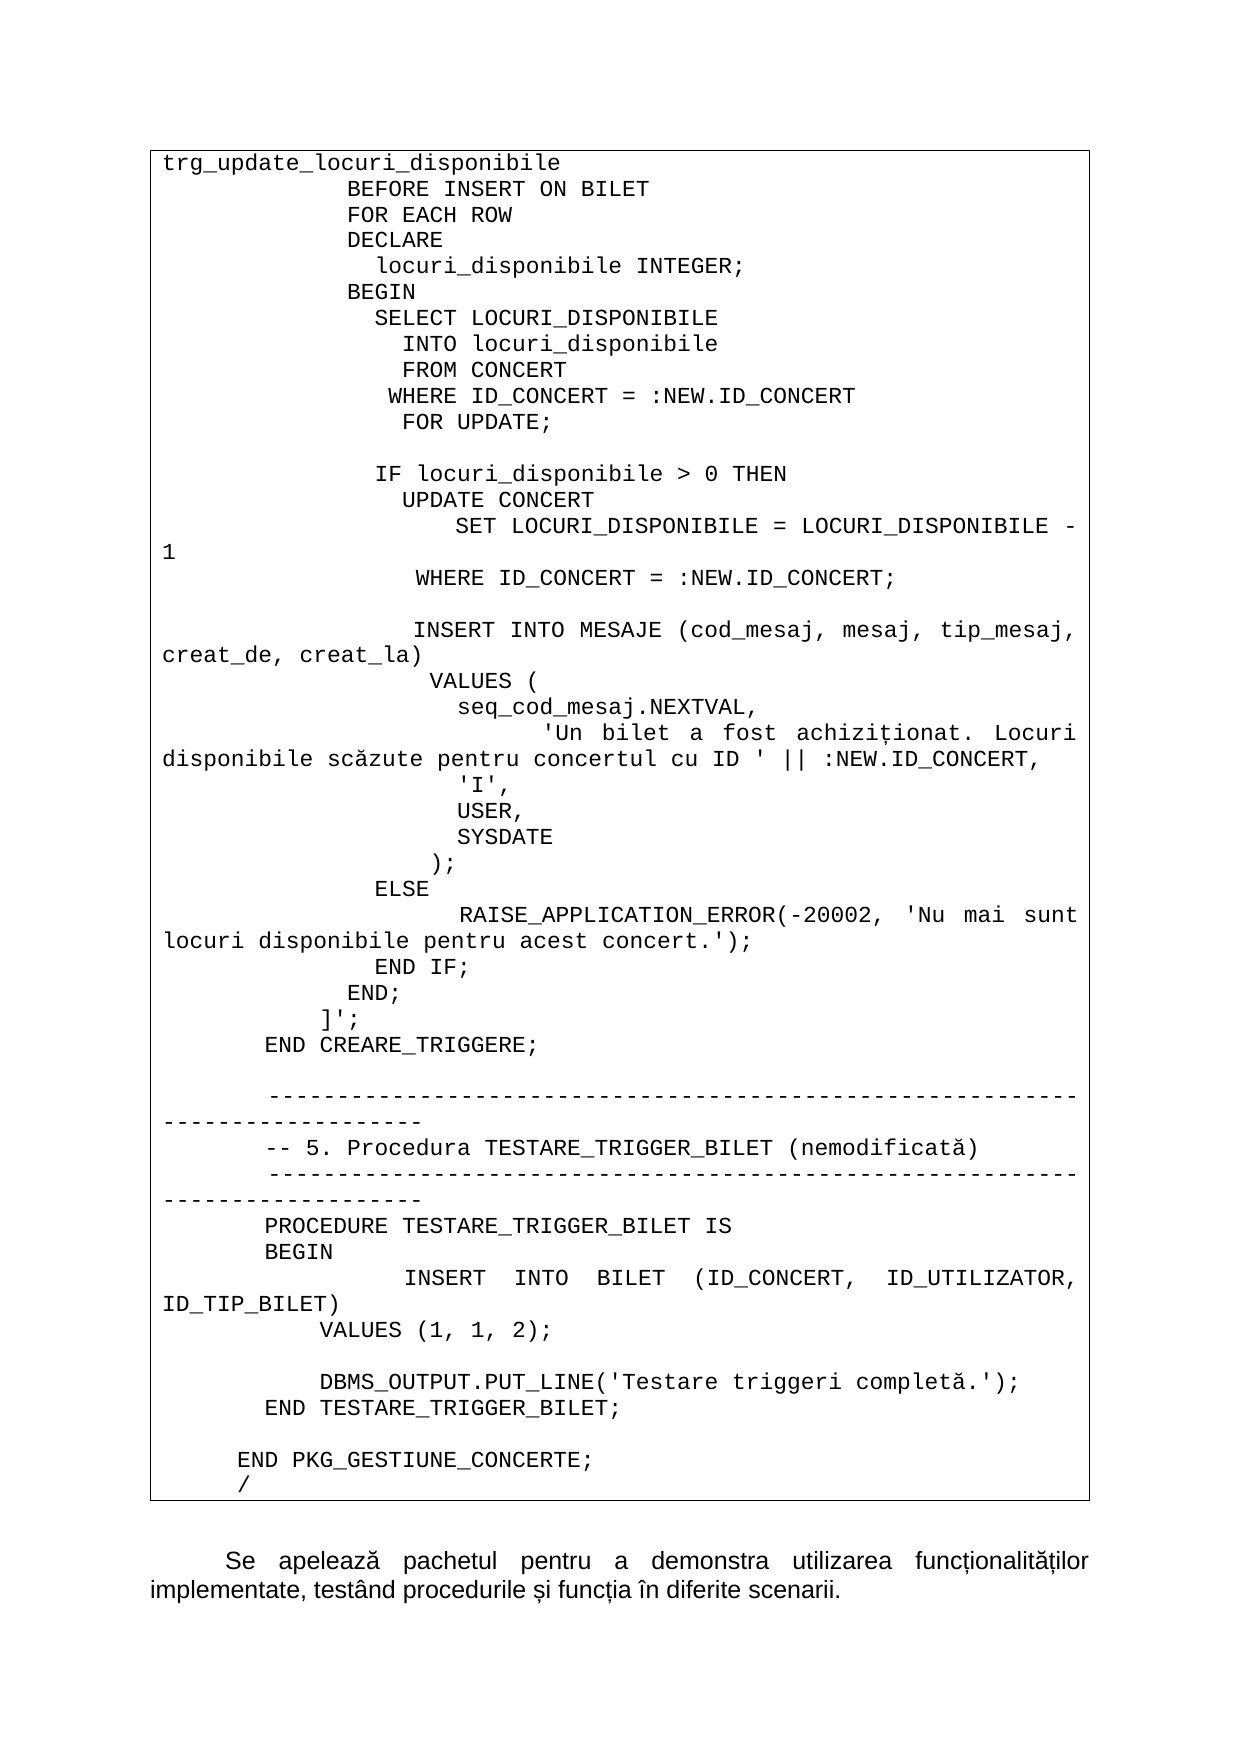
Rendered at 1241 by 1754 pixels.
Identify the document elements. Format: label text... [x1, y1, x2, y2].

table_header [151, 151, 1089, 1500]
text Se apelează pachetul pentru a demonstra utilizarea funcționalităților implementate, testând procedurile și funcția în diferite scenarii. [150, 1546, 1090, 1604]
